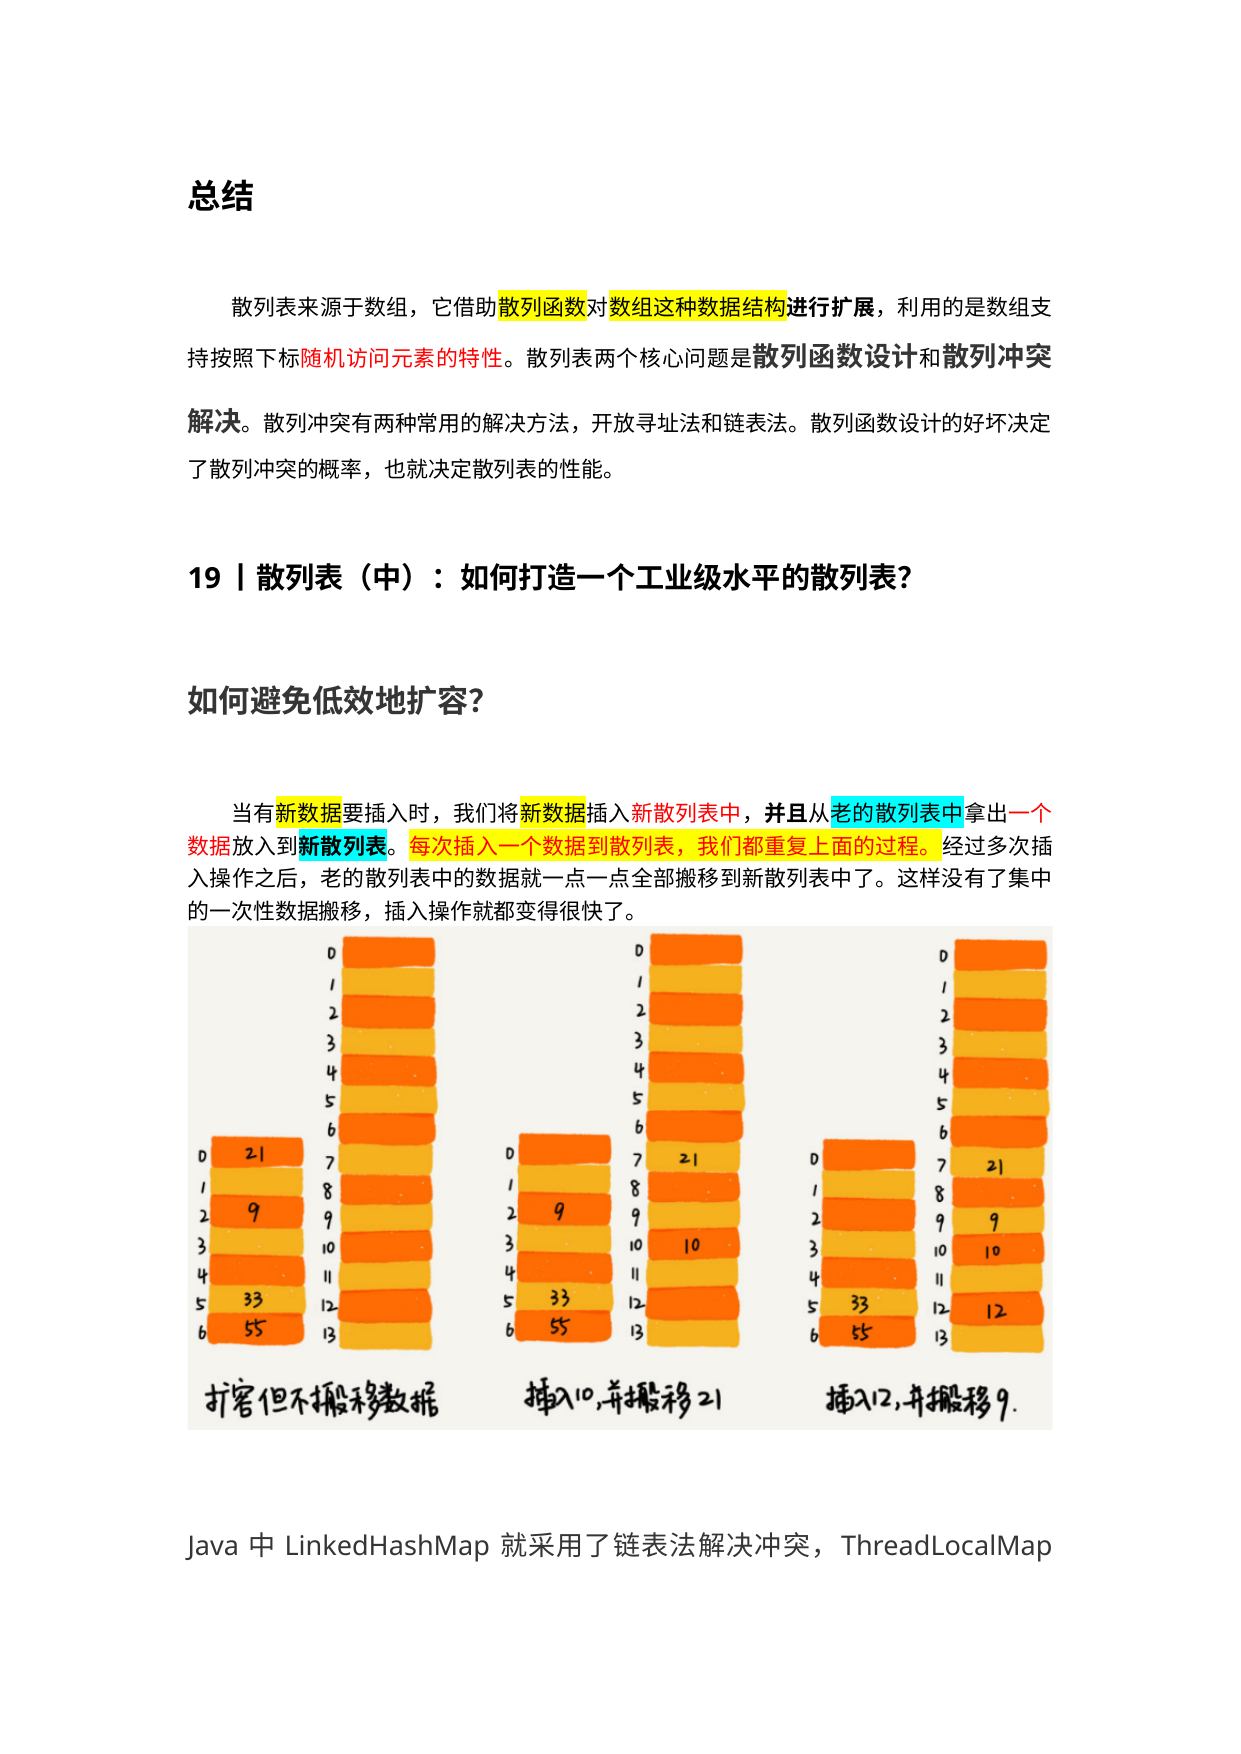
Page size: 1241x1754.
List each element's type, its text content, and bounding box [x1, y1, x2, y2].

subtitle 如何避免低效地扩容？ [187, 667, 1053, 732]
text 散列表来源于数组，它借助散列函数对数组这种数据结构进行扩展，利用的是数组支持按照下标随机访问元素的特性。散列表两个核心问题是散列函数设计和散列冲突解决。散列冲突有两种常用的解决方法，开放寻址法和链表法。散列函数设计的好坏决定了散列冲突的概率，也就决定散列表的性能。 [187, 289, 1053, 484]
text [187, 1511, 1053, 1576]
subtitle 总结 [187, 162, 1053, 227]
picture [187, 926, 1053, 1430]
subtitle 19丨散列表（中）：如何打造一个工业级水平的散列表？ [187, 544, 1053, 609]
text 当有新数据要插入时，我们将新数据插入新散列表中，并且从老的散列表中拿出一个数据放入到新散列表。每次插入一个数据到散列表，我们都重复上面的过程。经过多次插入操作之后，老的散列表中的数据就一点一点全部搬移到新散列表中了。这样没有了集中的一次性数据搬移，插入操作就都变得很快了。 [187, 796, 1053, 926]
